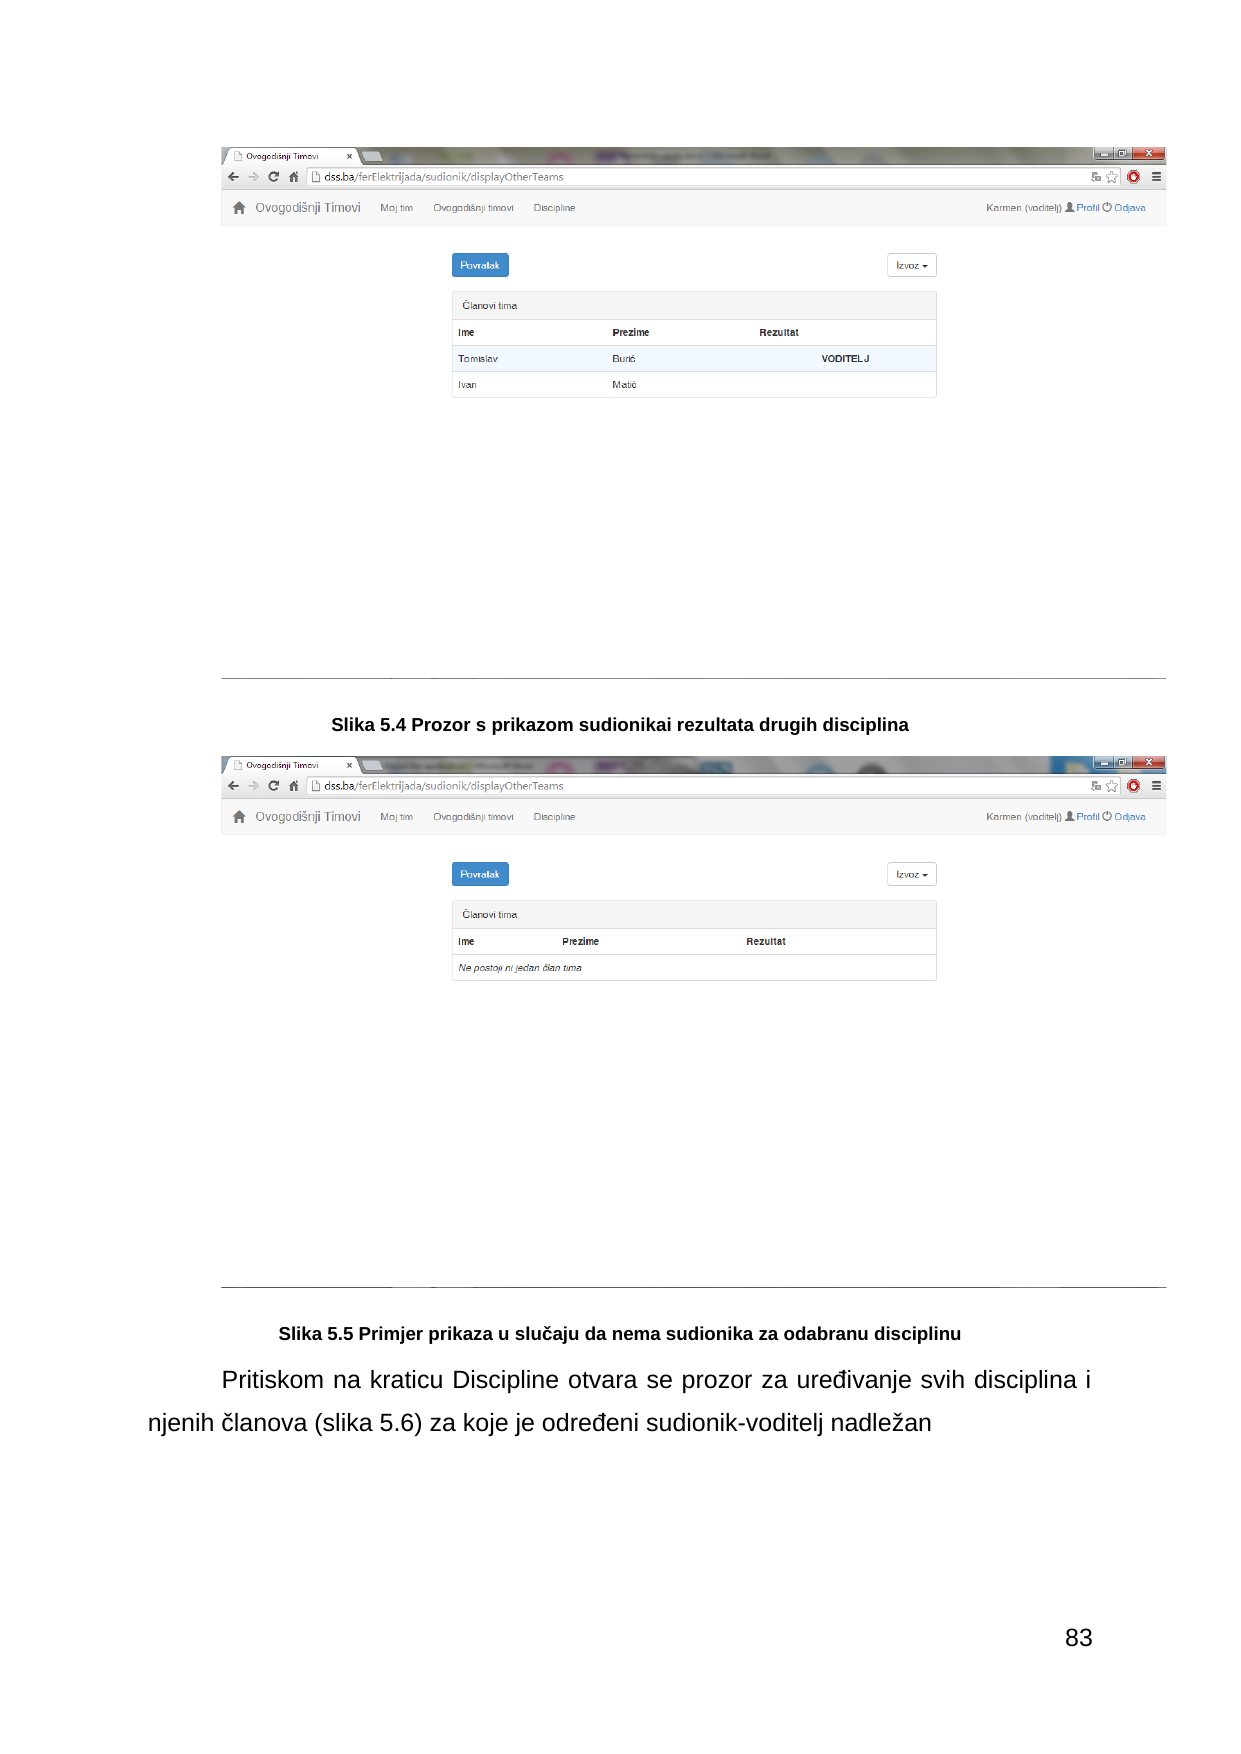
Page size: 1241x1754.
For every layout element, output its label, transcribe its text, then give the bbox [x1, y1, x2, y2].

text Pritiskom na kraticu Discipline otvara se prozor za uređivanje svih disciplina i njenih članova (slika 5.6) za koje je određeni sudionik-voditelj nadležan [148, 1365, 1093, 1437]
text Slika 5.4 Prozor s prikazom sudionikai rezultata drugih disciplina [148, 714, 1093, 736]
text Slika 5.5 Primjer prikaza u slučaju da nema sudionika za odabranu disciplinu [148, 1323, 1093, 1344]
picture [221, 756, 1167, 1288]
picture [221, 147, 1167, 679]
